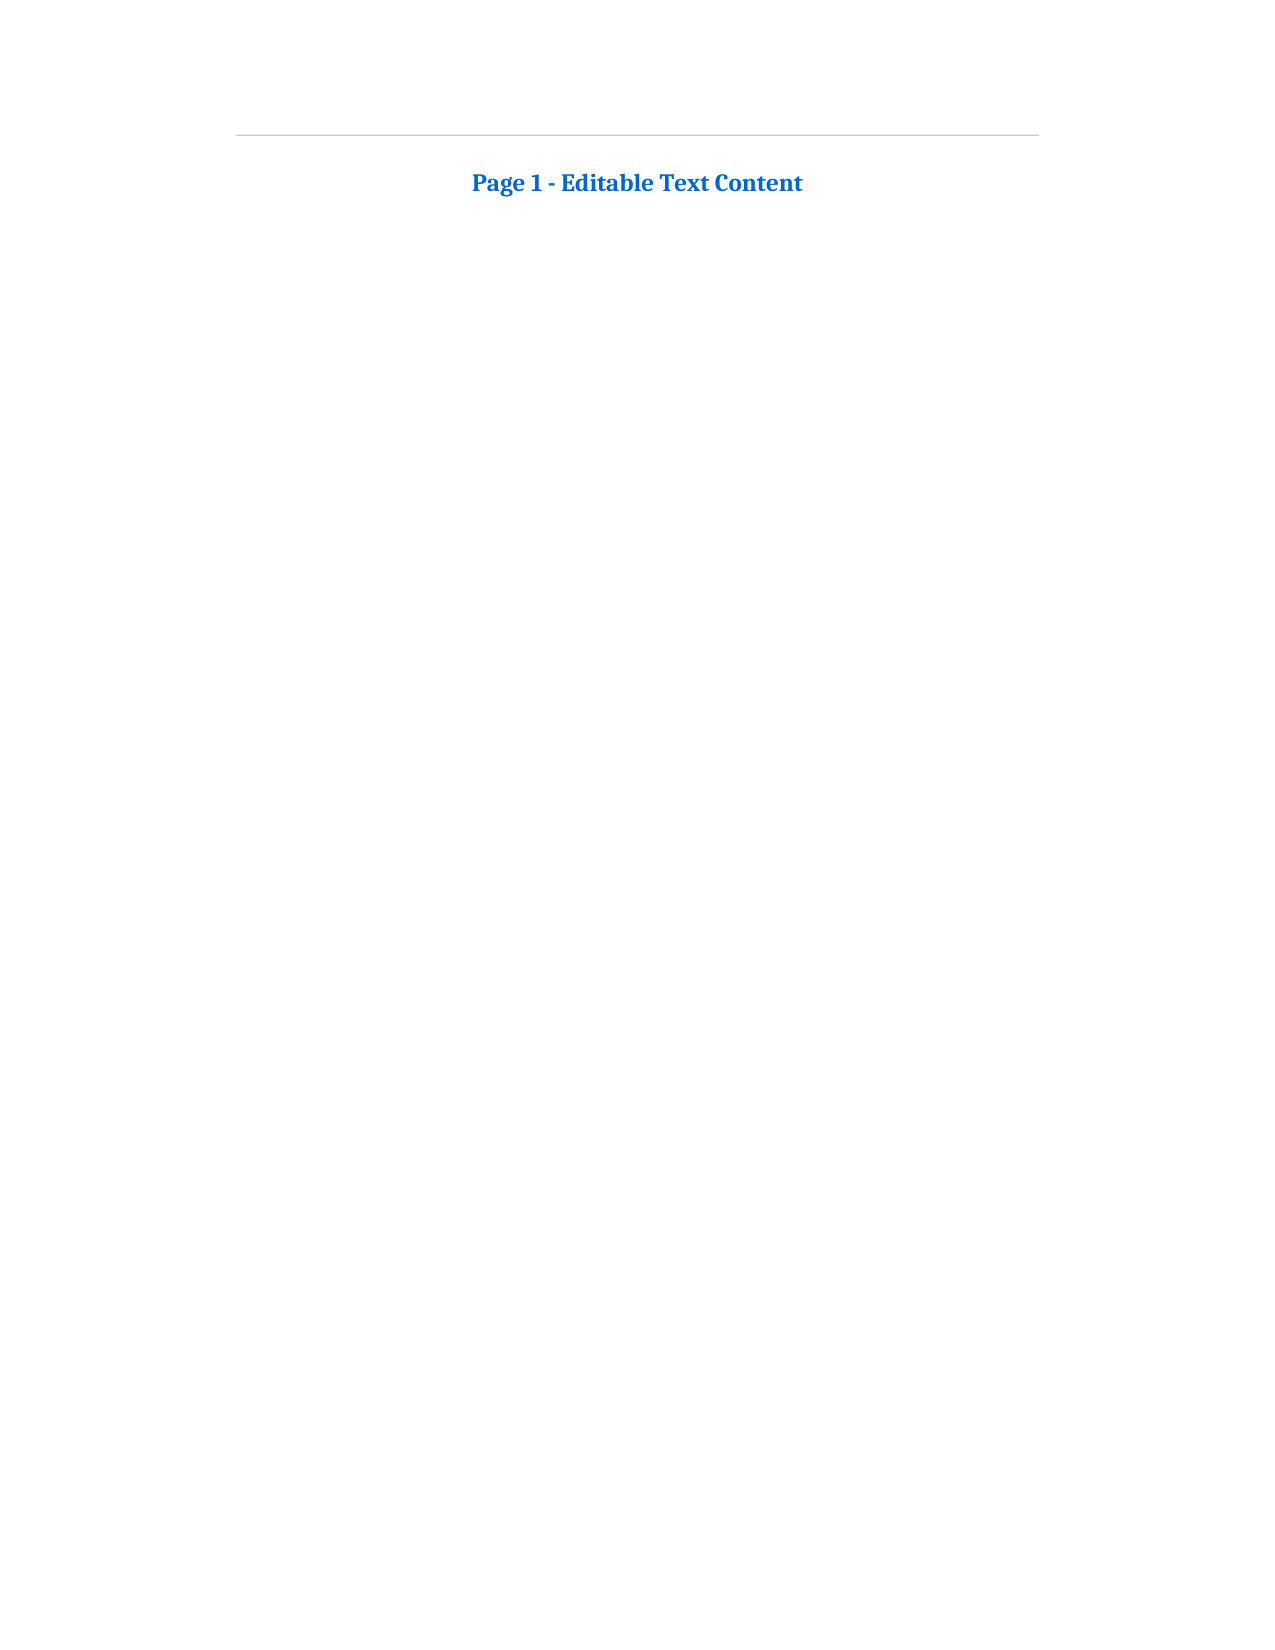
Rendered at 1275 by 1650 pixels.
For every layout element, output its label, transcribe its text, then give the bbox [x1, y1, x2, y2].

text Page 1 - Editable Text Content [112, 169, 1162, 198]
text ──────────────────────────────────────────────────────────────────────────────── [112, 126, 1162, 145]
